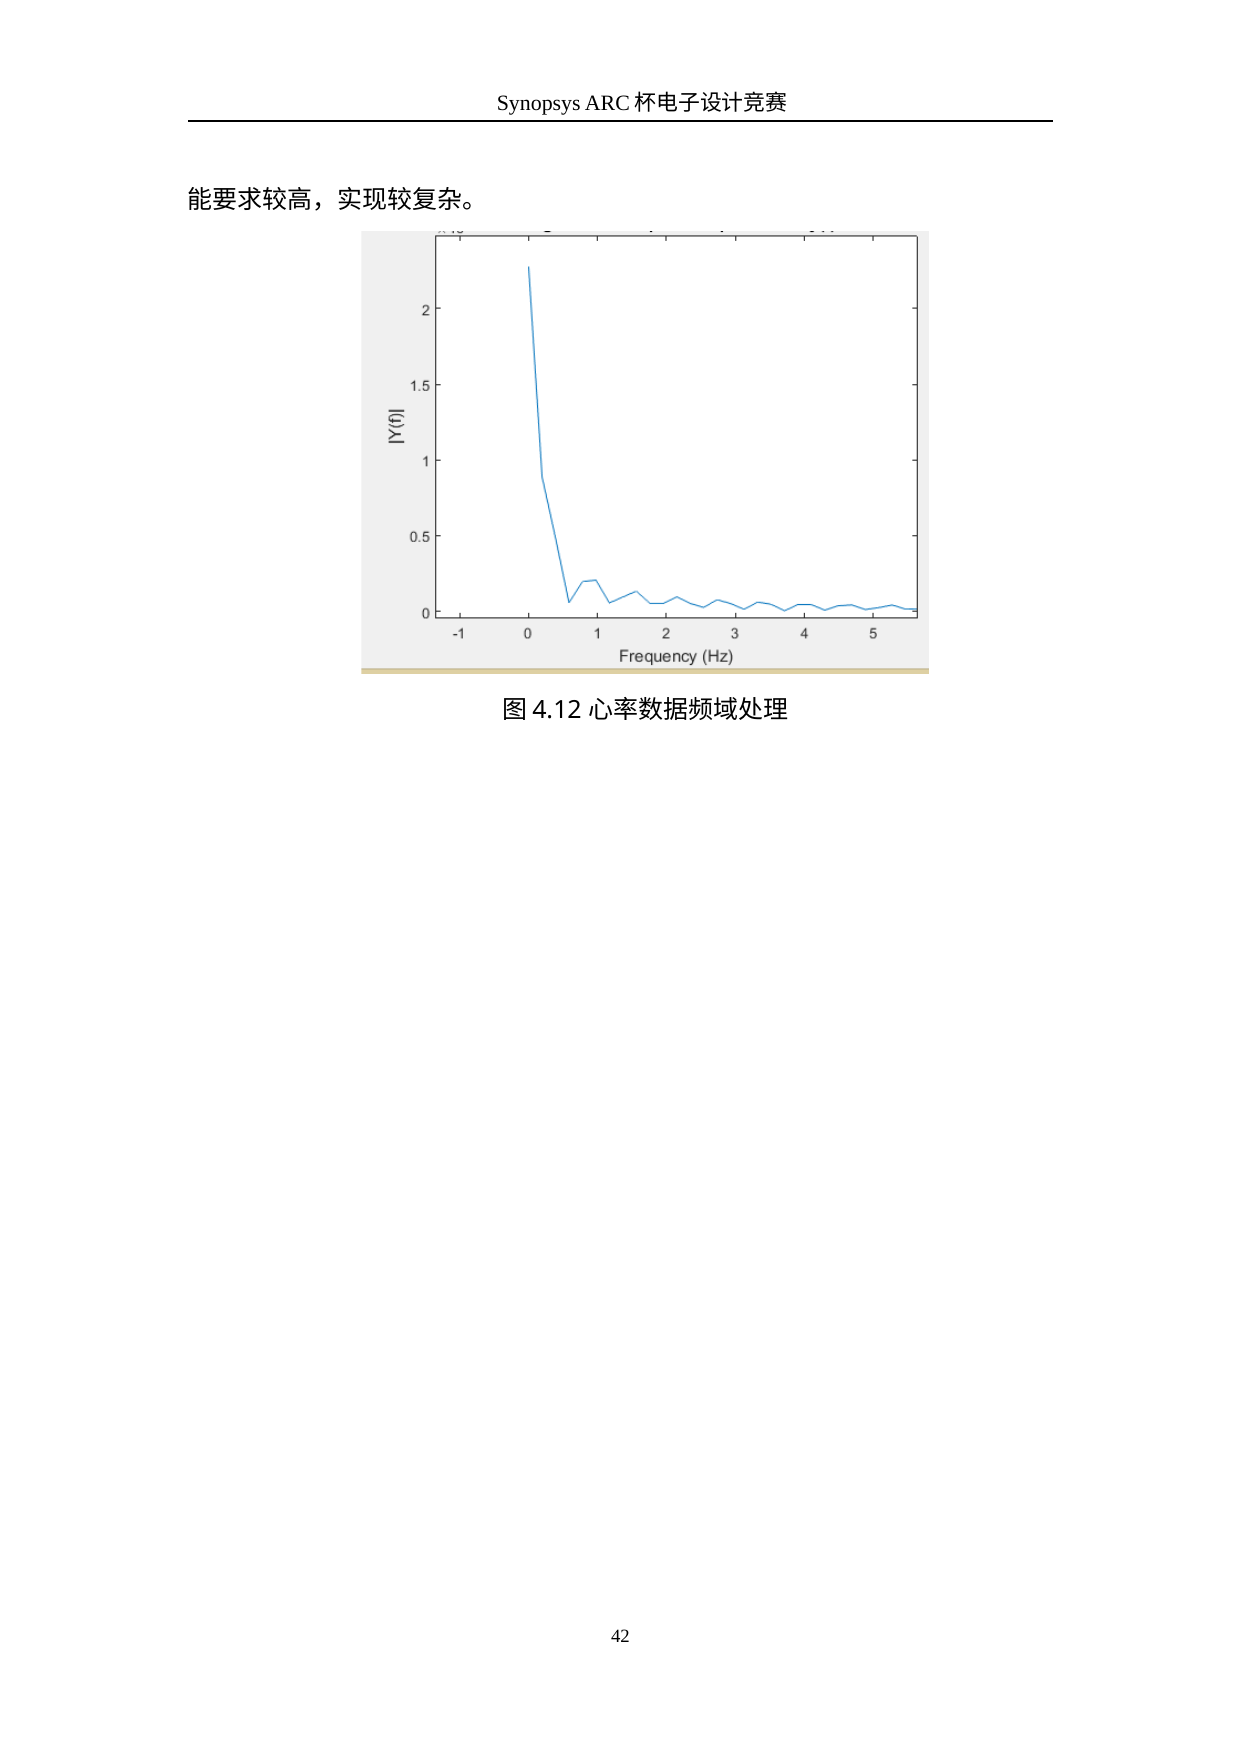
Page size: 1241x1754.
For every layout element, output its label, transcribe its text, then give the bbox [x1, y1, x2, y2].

text 图4.12 心率数据频域处理 [187, 673, 1053, 741]
picture [361, 231, 929, 674]
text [187, 164, 1053, 232]
